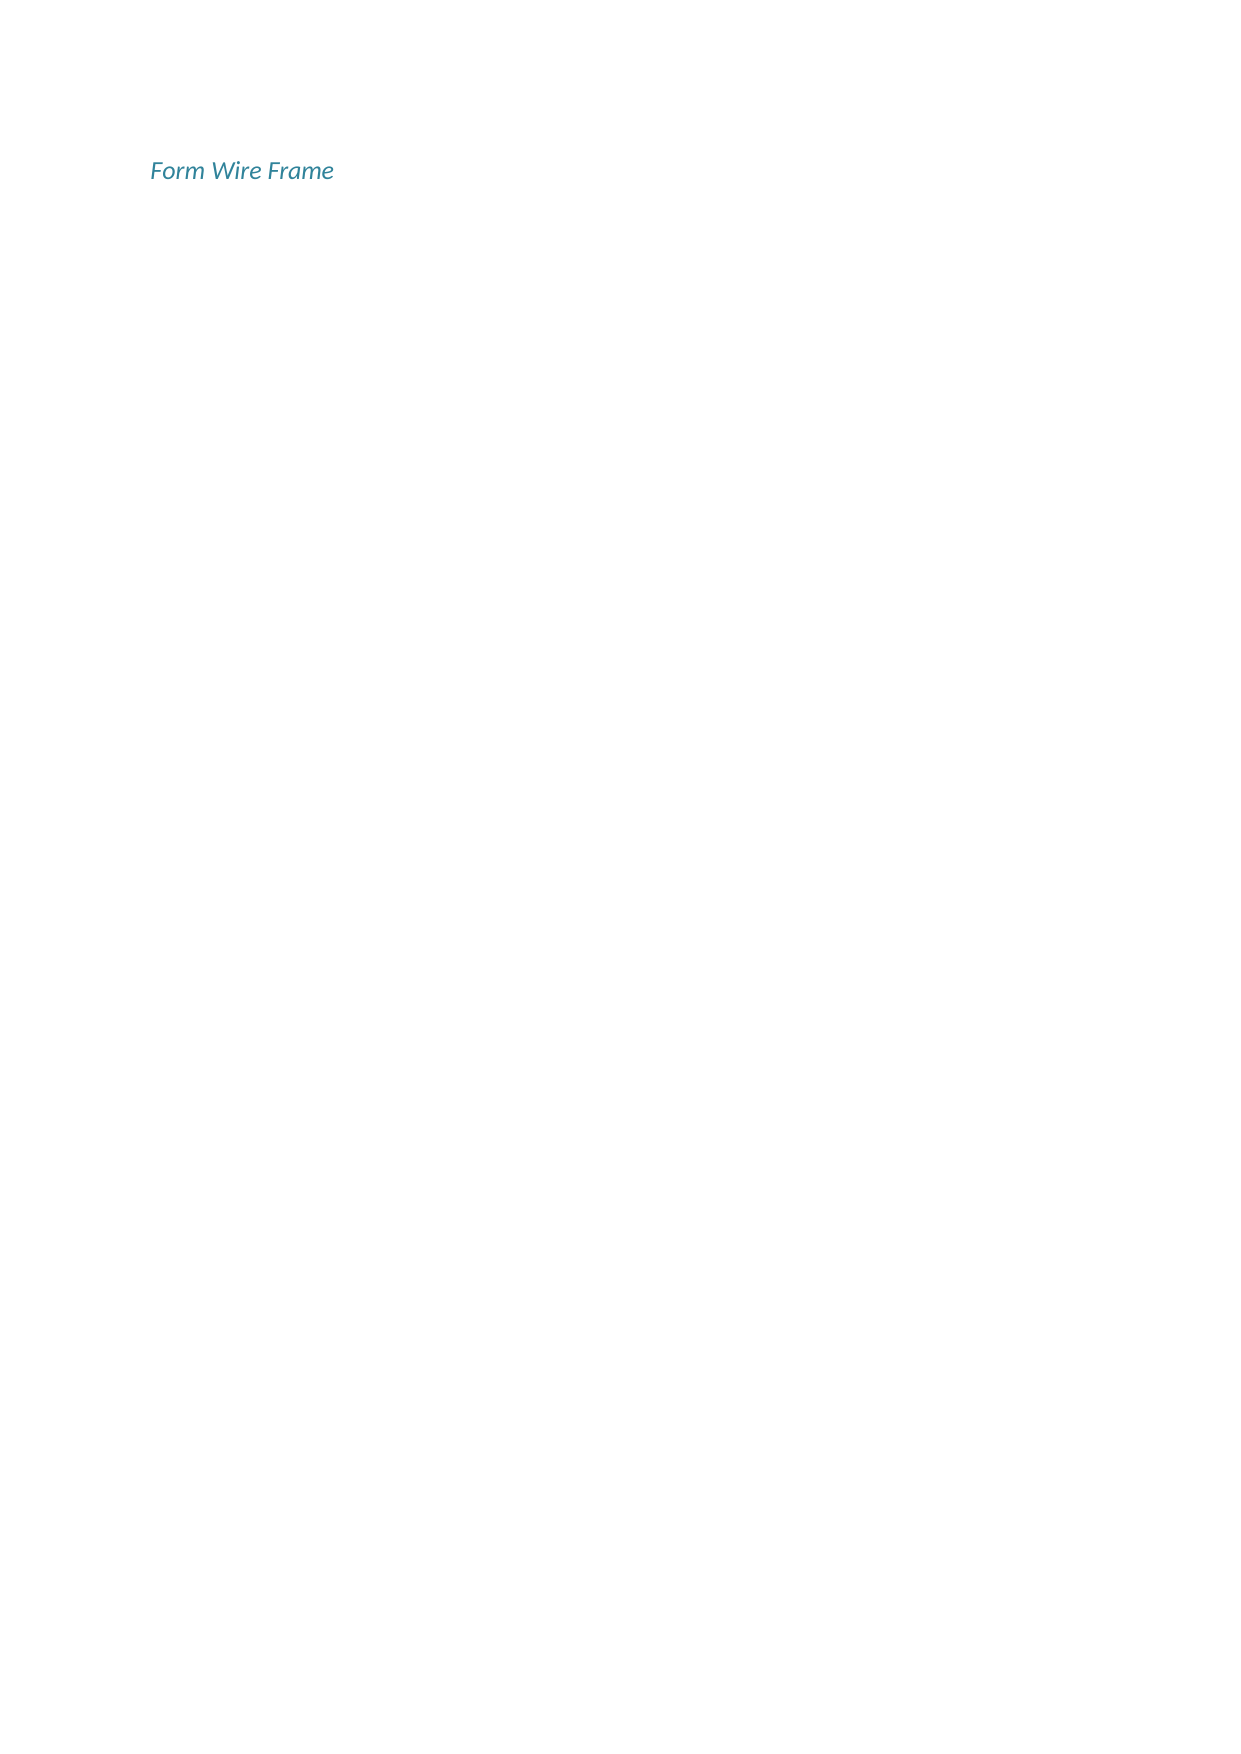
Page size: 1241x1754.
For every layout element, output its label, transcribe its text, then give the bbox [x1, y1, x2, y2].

subtitle Form Wire Frame [150, 154, 1093, 186]
